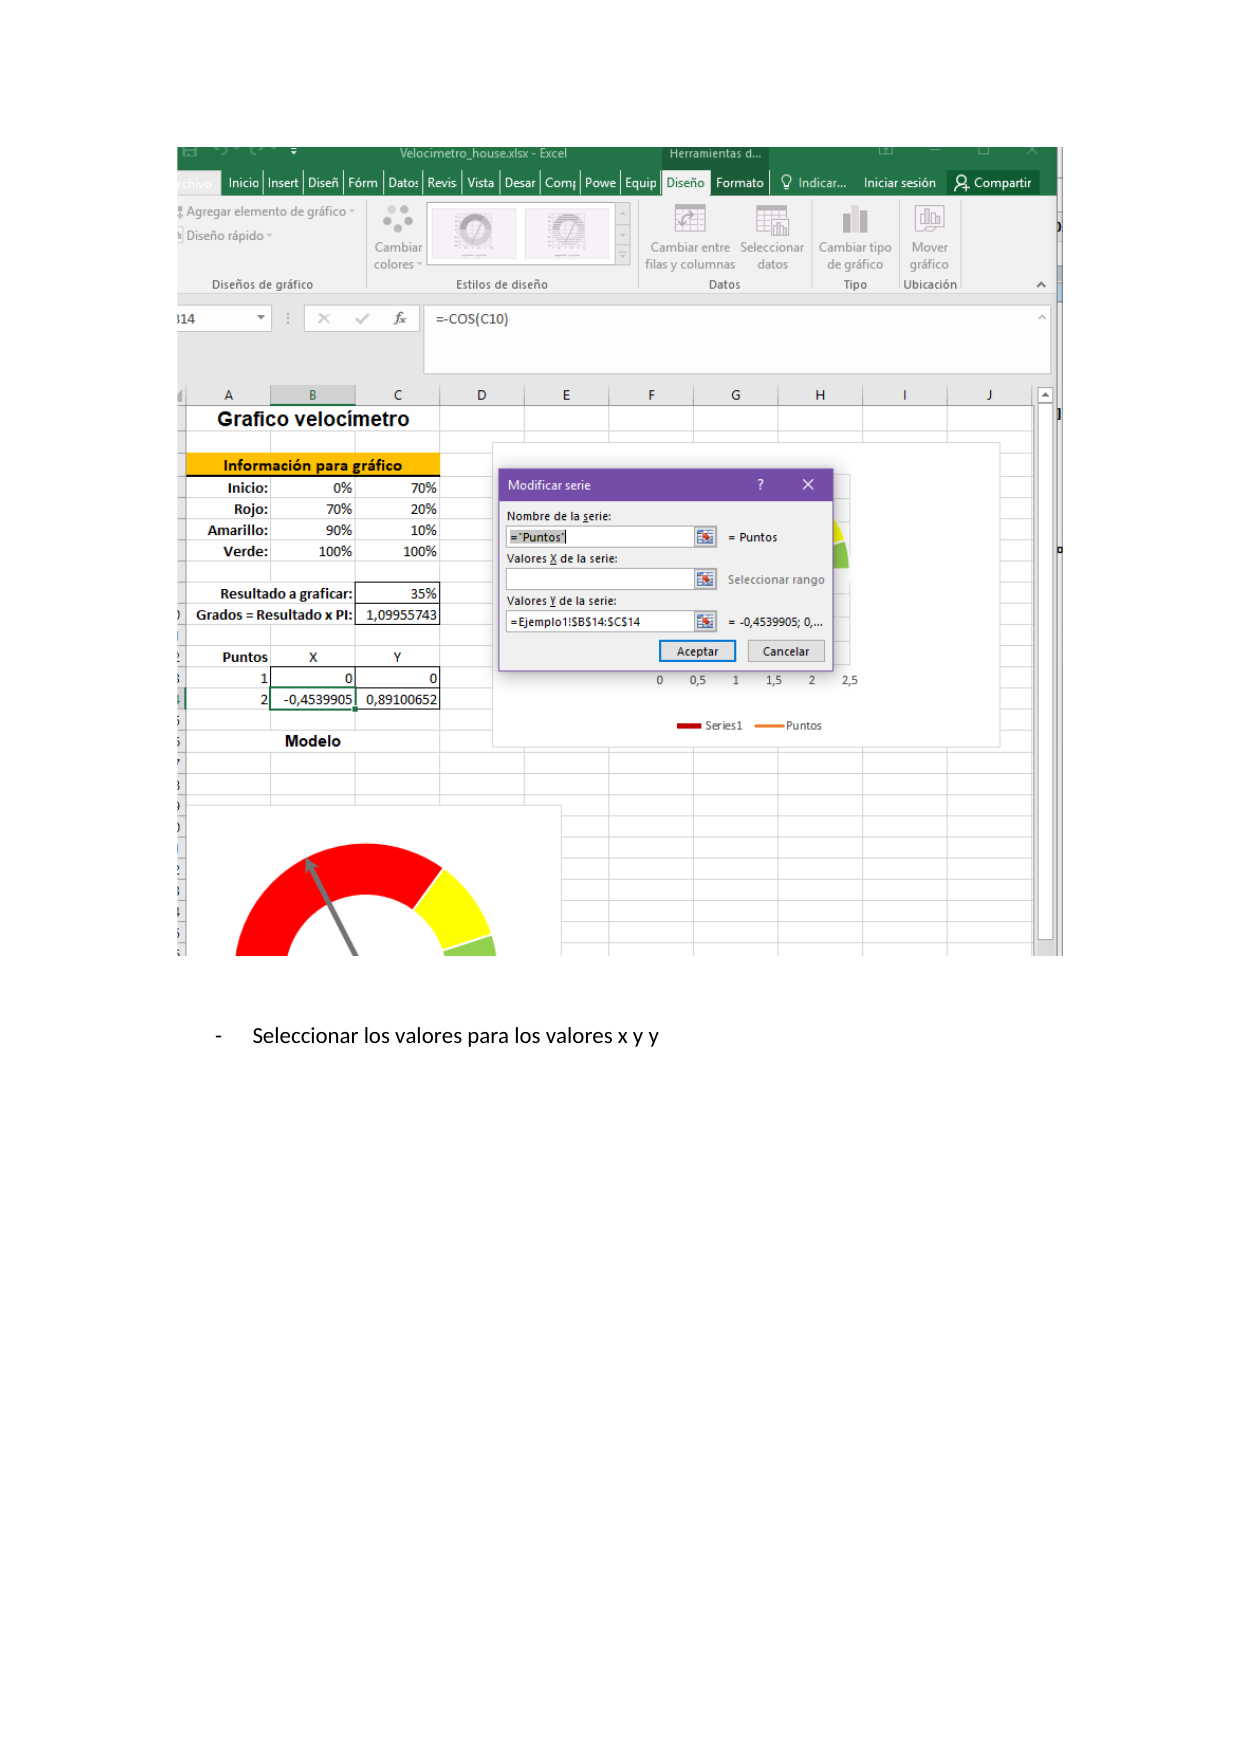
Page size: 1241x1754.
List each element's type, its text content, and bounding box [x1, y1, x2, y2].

picture [177, 147, 1063, 956]
list Seleccionar los valores para los valores x y y [215, 1021, 1063, 1049]
